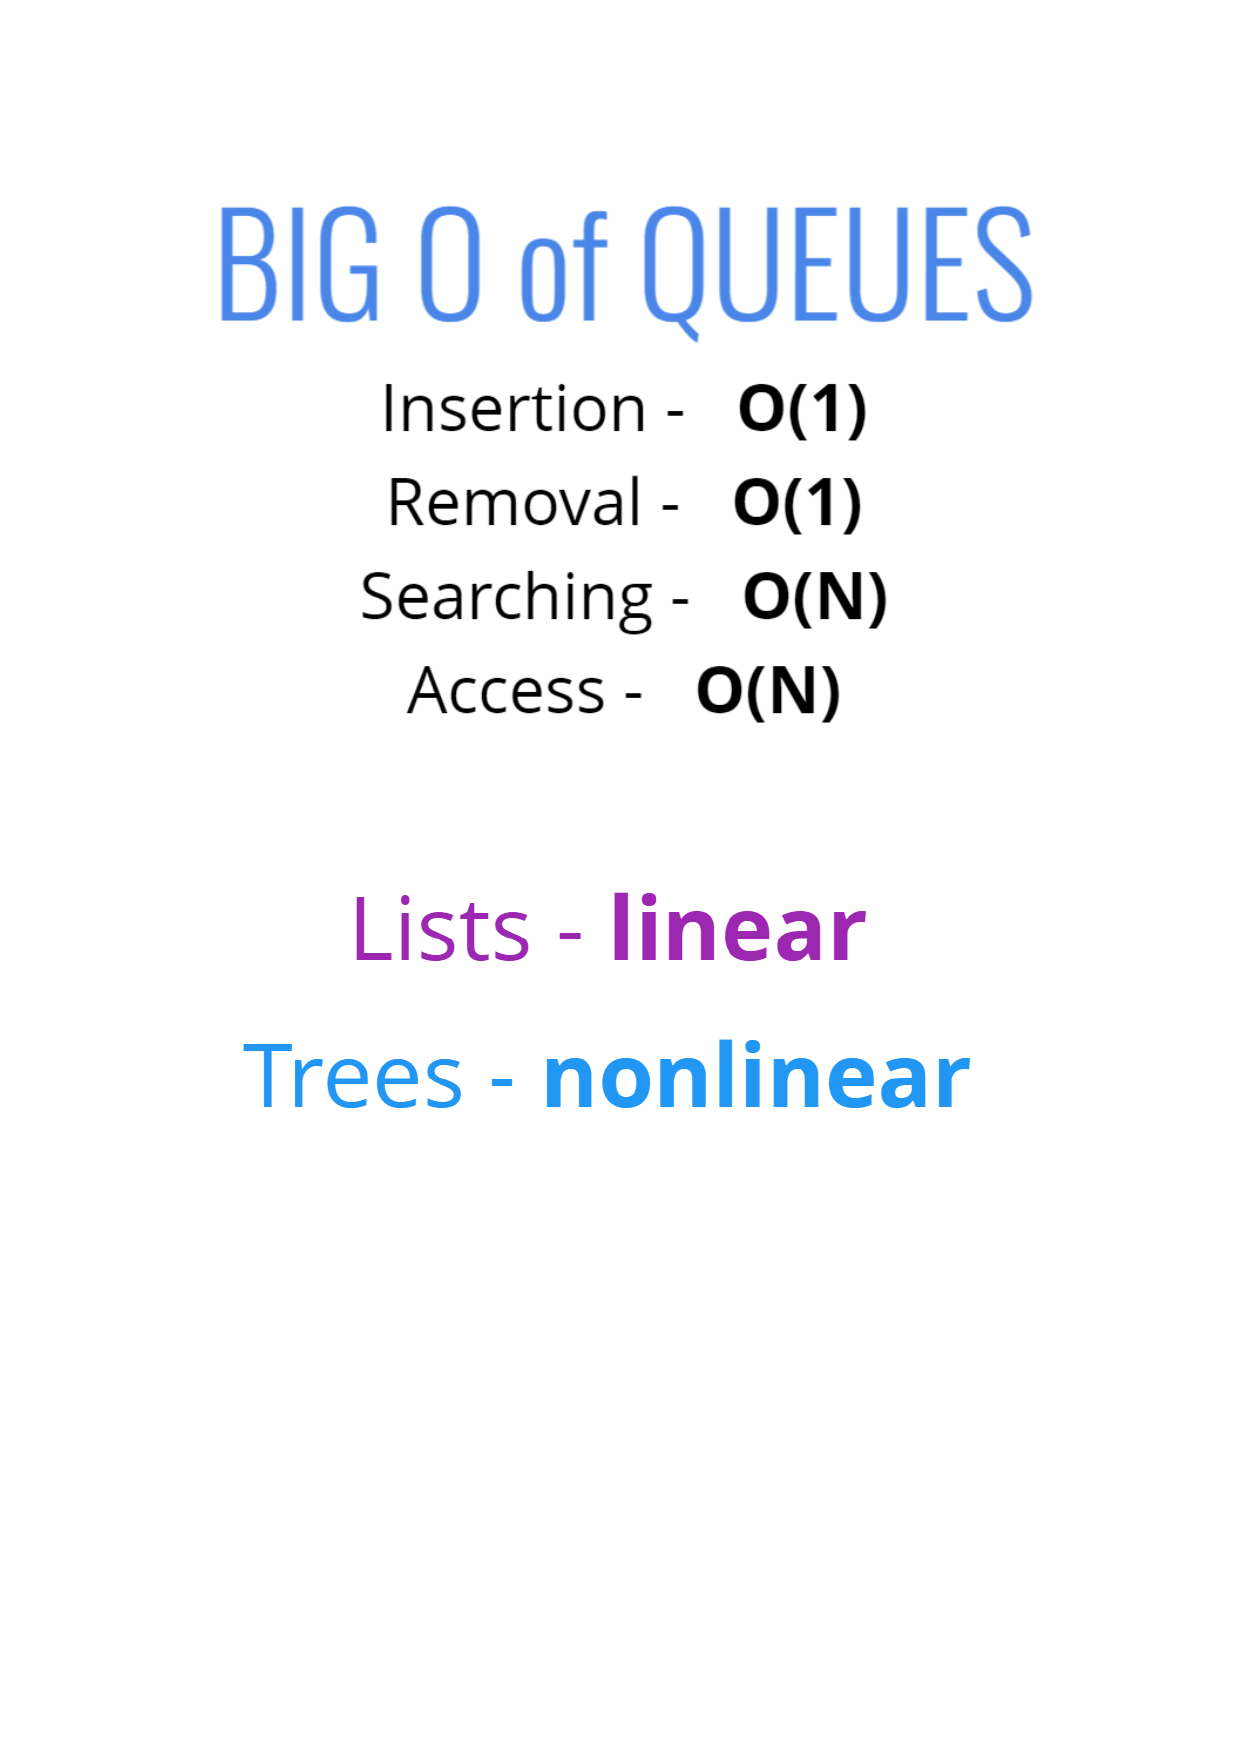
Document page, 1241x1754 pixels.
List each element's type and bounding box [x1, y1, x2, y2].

picture [150, 799, 1091, 1219]
picture [150, 150, 1091, 792]
